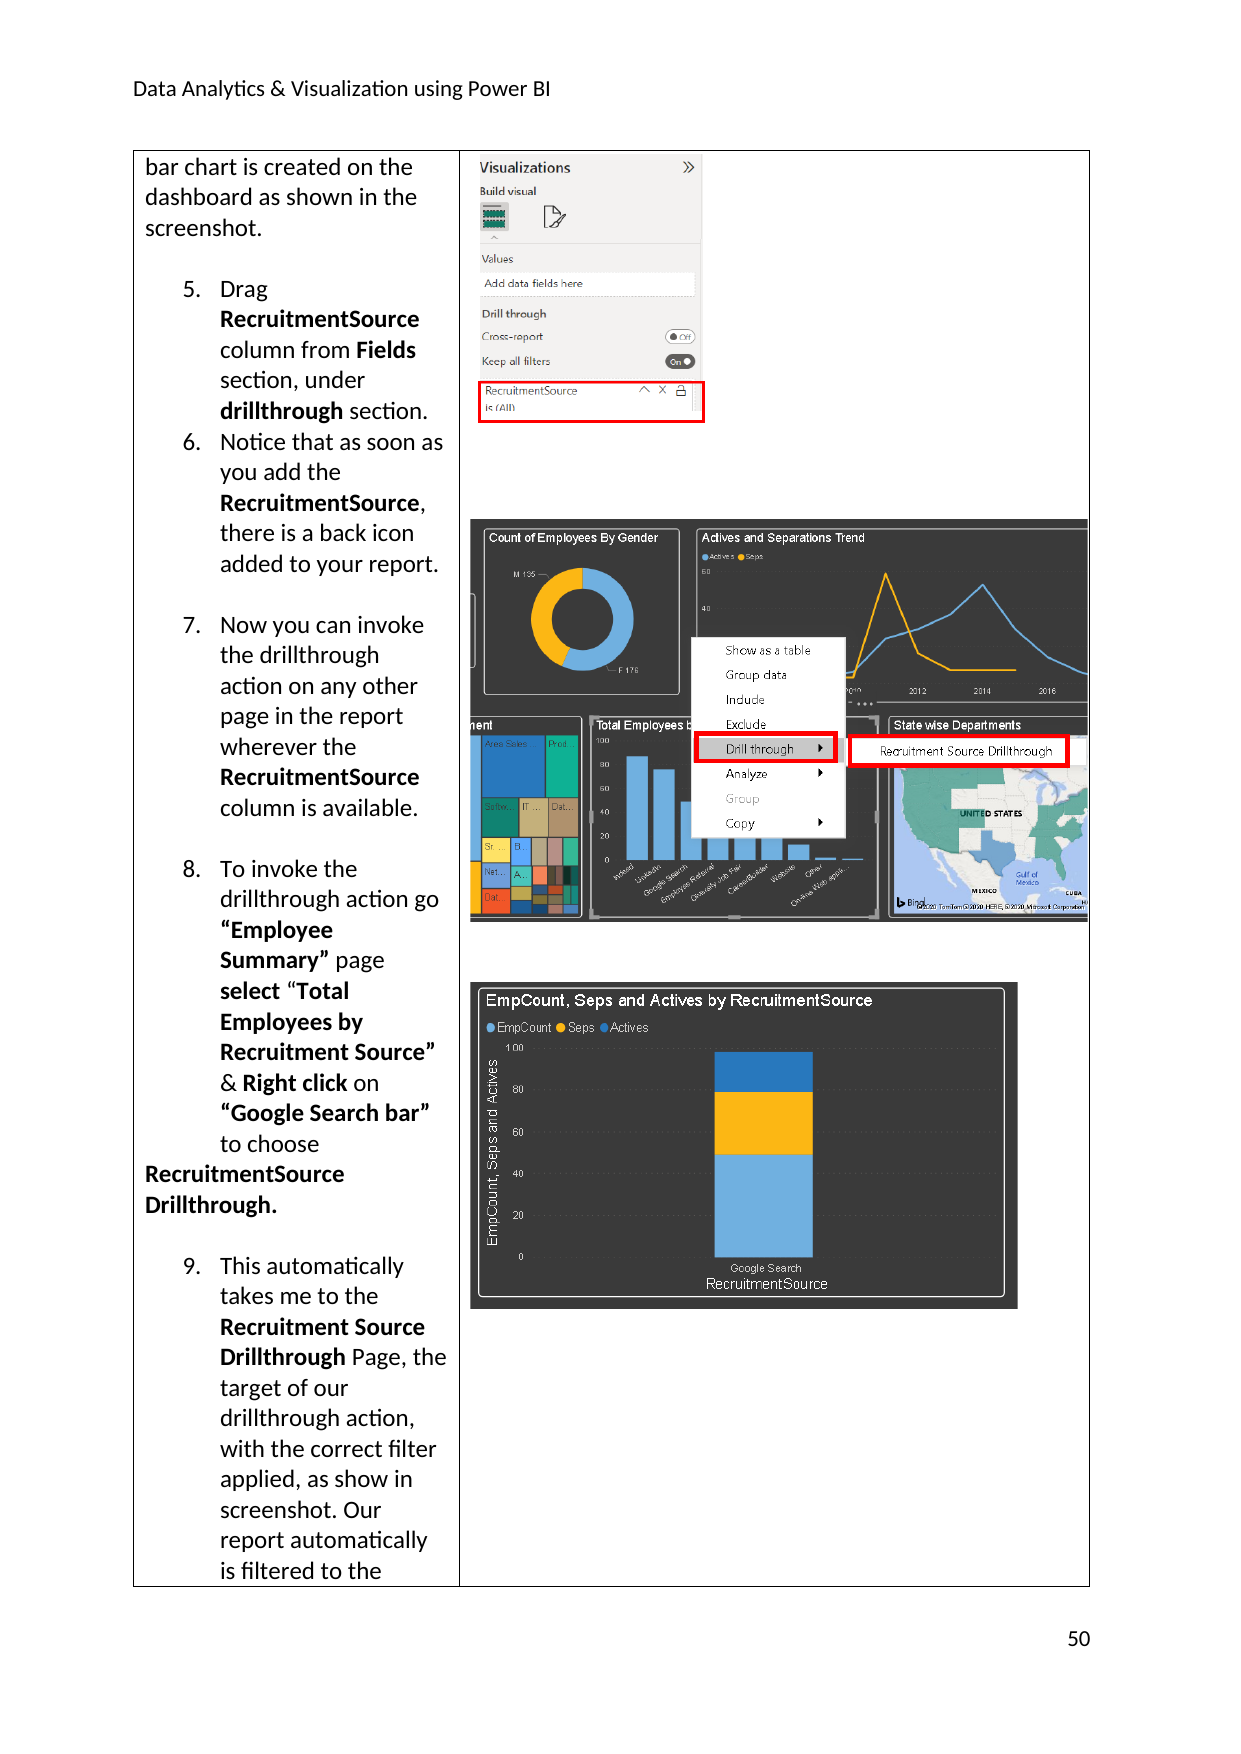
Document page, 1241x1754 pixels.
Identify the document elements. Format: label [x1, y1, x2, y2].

picture [470, 982, 1018, 1309]
picture [470, 151, 709, 428]
picture [470, 519, 1088, 922]
table_header [460, 151, 1089, 1586]
table_header [134, 151, 459, 1586]
